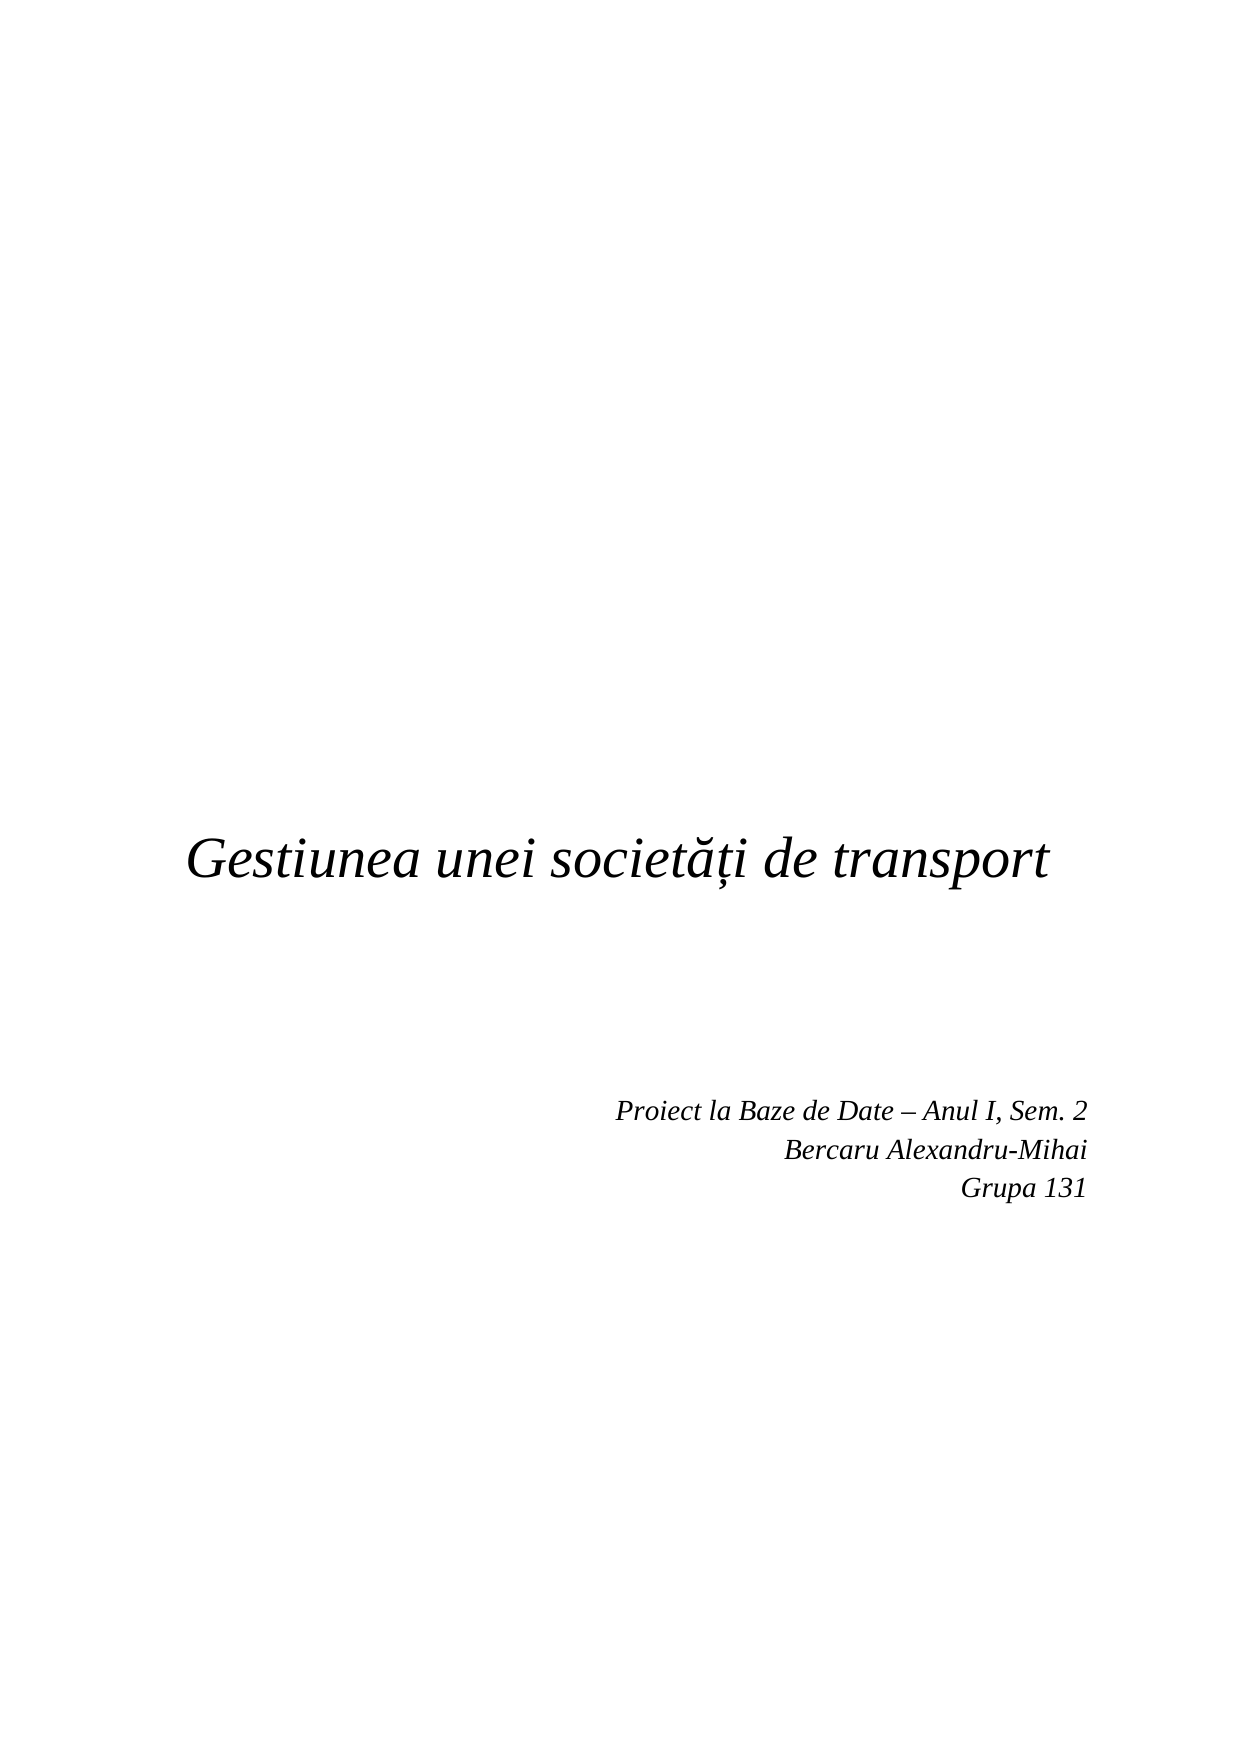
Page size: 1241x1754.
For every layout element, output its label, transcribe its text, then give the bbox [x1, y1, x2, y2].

text Grupa 131 [150, 1171, 1090, 1204]
text Gestiunea unei societăți de transport [150, 823, 1090, 890]
text Proiect la Baze de Date – Anul I, Sem. 2 [150, 1093, 1090, 1127]
text Bercaru Alexandru-Mihai [150, 1132, 1090, 1166]
